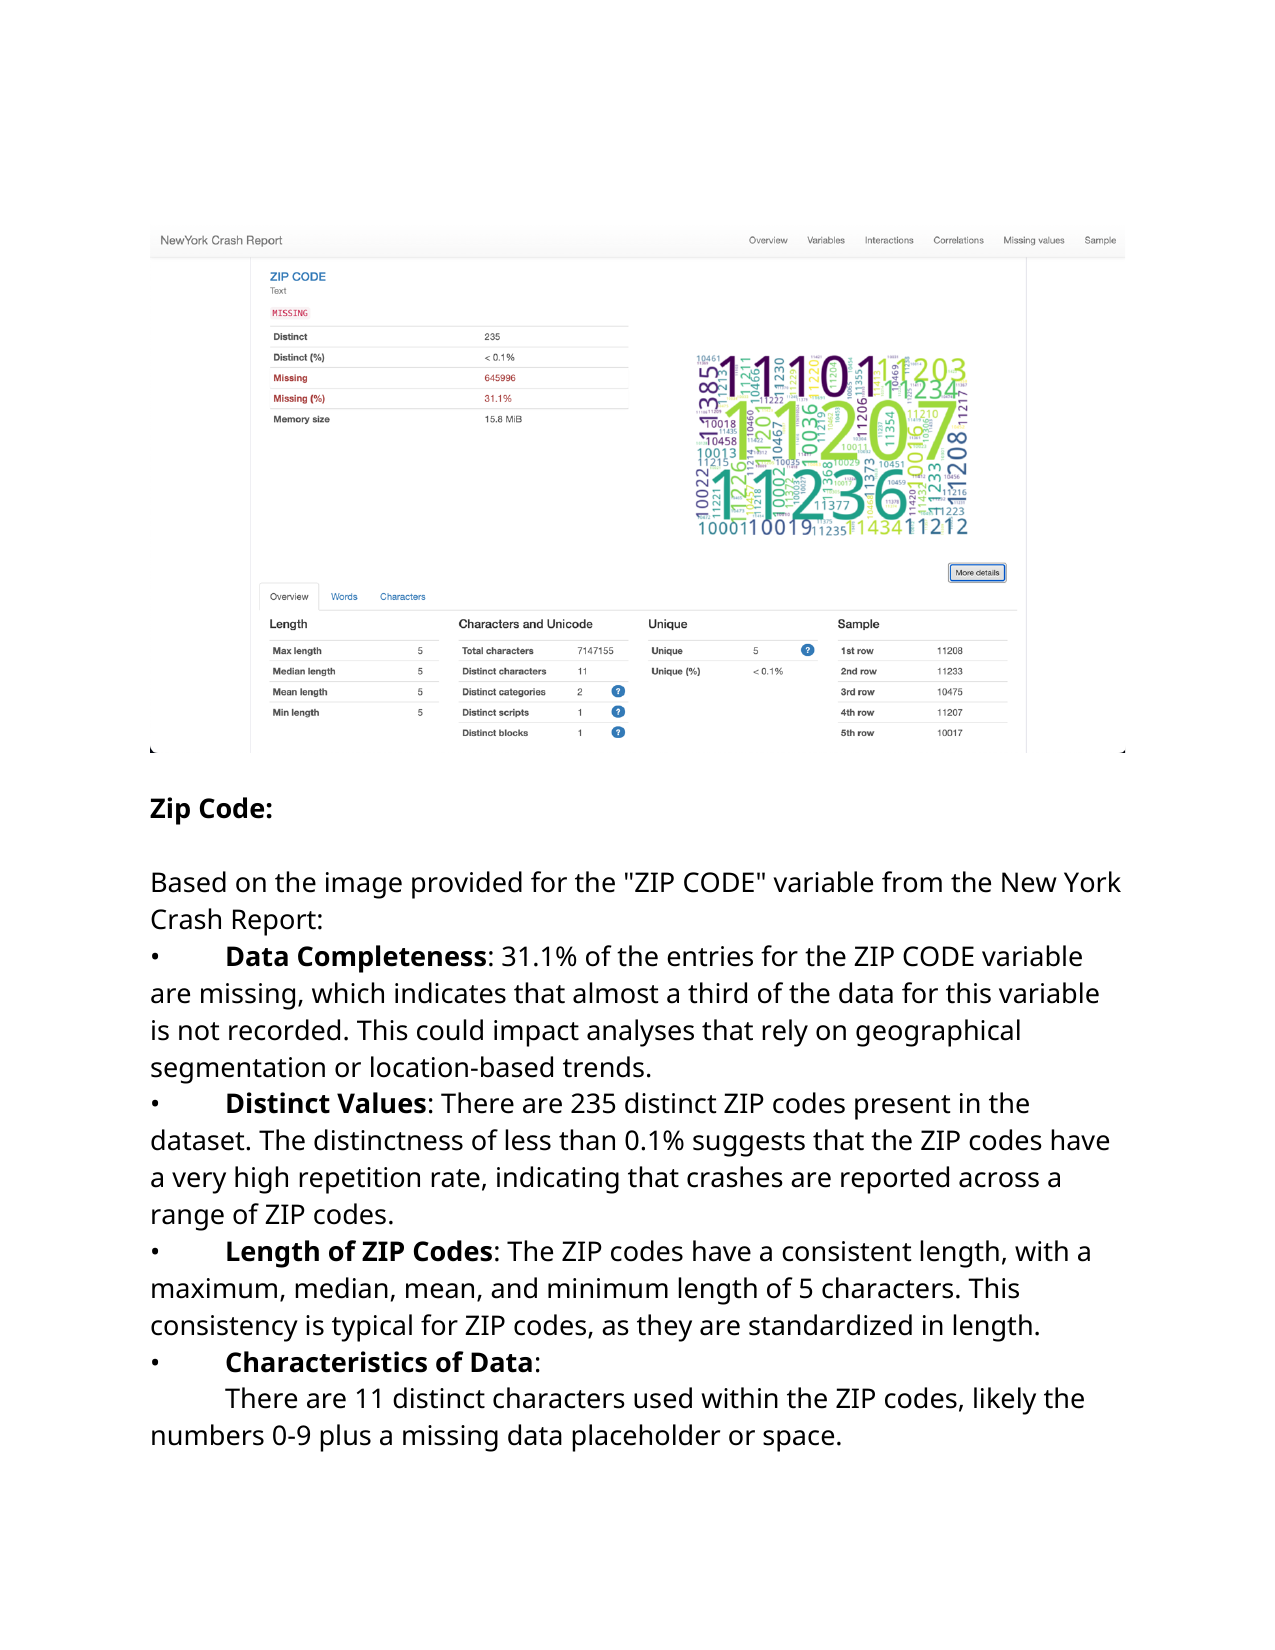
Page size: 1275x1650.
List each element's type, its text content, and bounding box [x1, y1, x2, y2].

list Length of ZIP Codes: The ZIP codes have a consistent length, with a maximum, median, mean, and minimum length of 5 characters. This consistency is typical for ZIP codes, as they are standardized in length. [150, 1232, 1125, 1343]
list There are 11 distinct characters used within the ZIP codes, likely the numbers 0-9 plus a missing data placeholder or space. [150, 1380, 1125, 1454]
list Distinct Values: There are 235 distinct ZIP codes present in the dataset. The distinctness of less than 0.1% suggests that the ZIP codes have a very high repetition rate, indicating that crashes are reported across a range of ZIP codes. [150, 1085, 1125, 1232]
text Zip Code: [150, 790, 1125, 827]
text Based on the image provided for the "ZIP CODE" variable from the New York Crash Report: [150, 864, 1125, 937]
picture [150, 223, 1125, 753]
list Characteristics of Data: [150, 1343, 1125, 1380]
list Data Completeness: 31.1% of the entries for the ZIP CODE variable are missing, which indicates that almost a third of the data for this variable is not recorded. This could impact analyses that rely on geographical segmentation or location-based trends. [150, 937, 1125, 1085]
